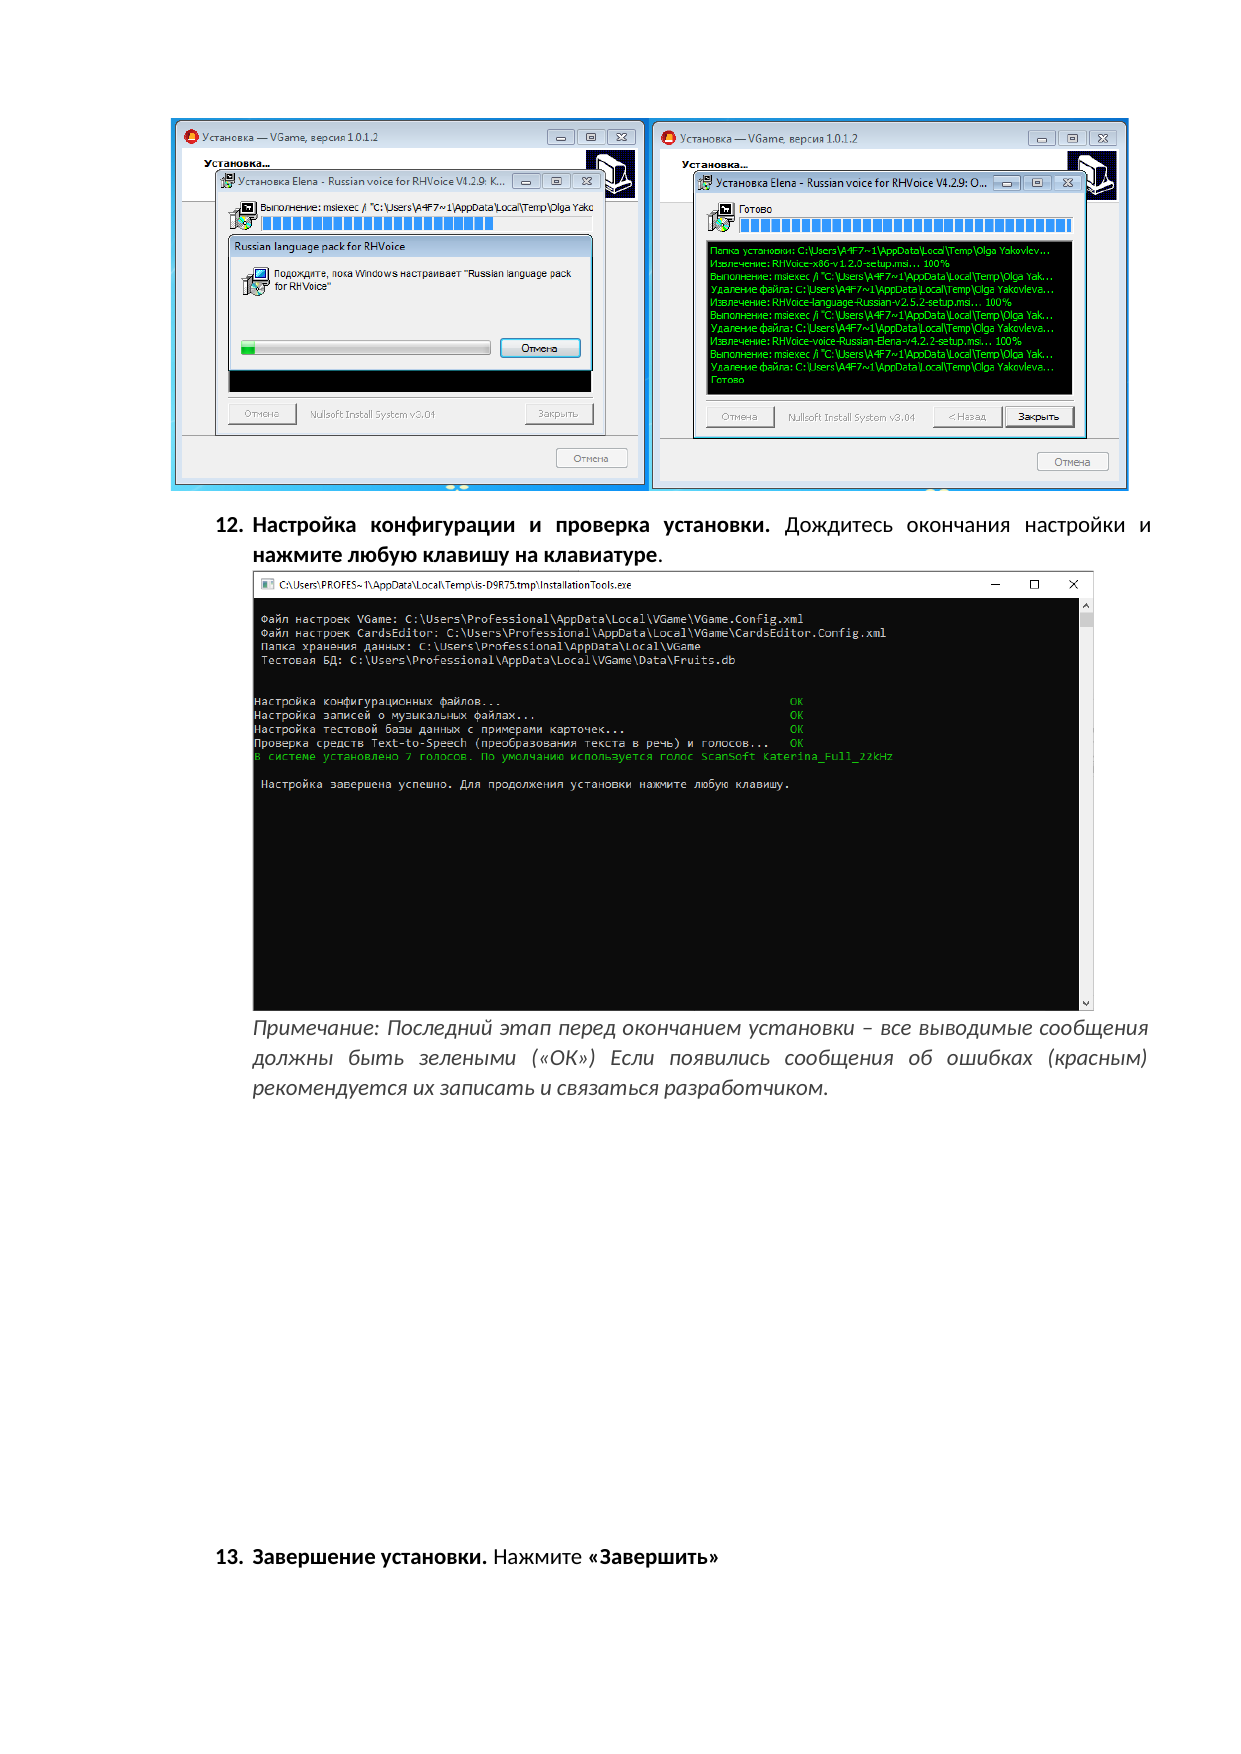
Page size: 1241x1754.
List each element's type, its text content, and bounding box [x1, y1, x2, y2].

picture [170, 118, 1129, 491]
list Завершение установки. Нажмите «Завершить» [215, 1542, 1152, 1570]
list Примечание: Последний этап перед окончанием установки – все выводимые сообщения должны быть зелеными («ОК») Если появились сообщения об ошибках (красным) рекомендуется их записать и связаться разработчиком. [252, 1013, 1152, 1101]
list Настройка конфигурации и проверка установки. Дождитесь окончания настройки и нажмите любую клавишу на клавиатуре. [215, 510, 1152, 568]
picture [252, 570, 1094, 1011]
